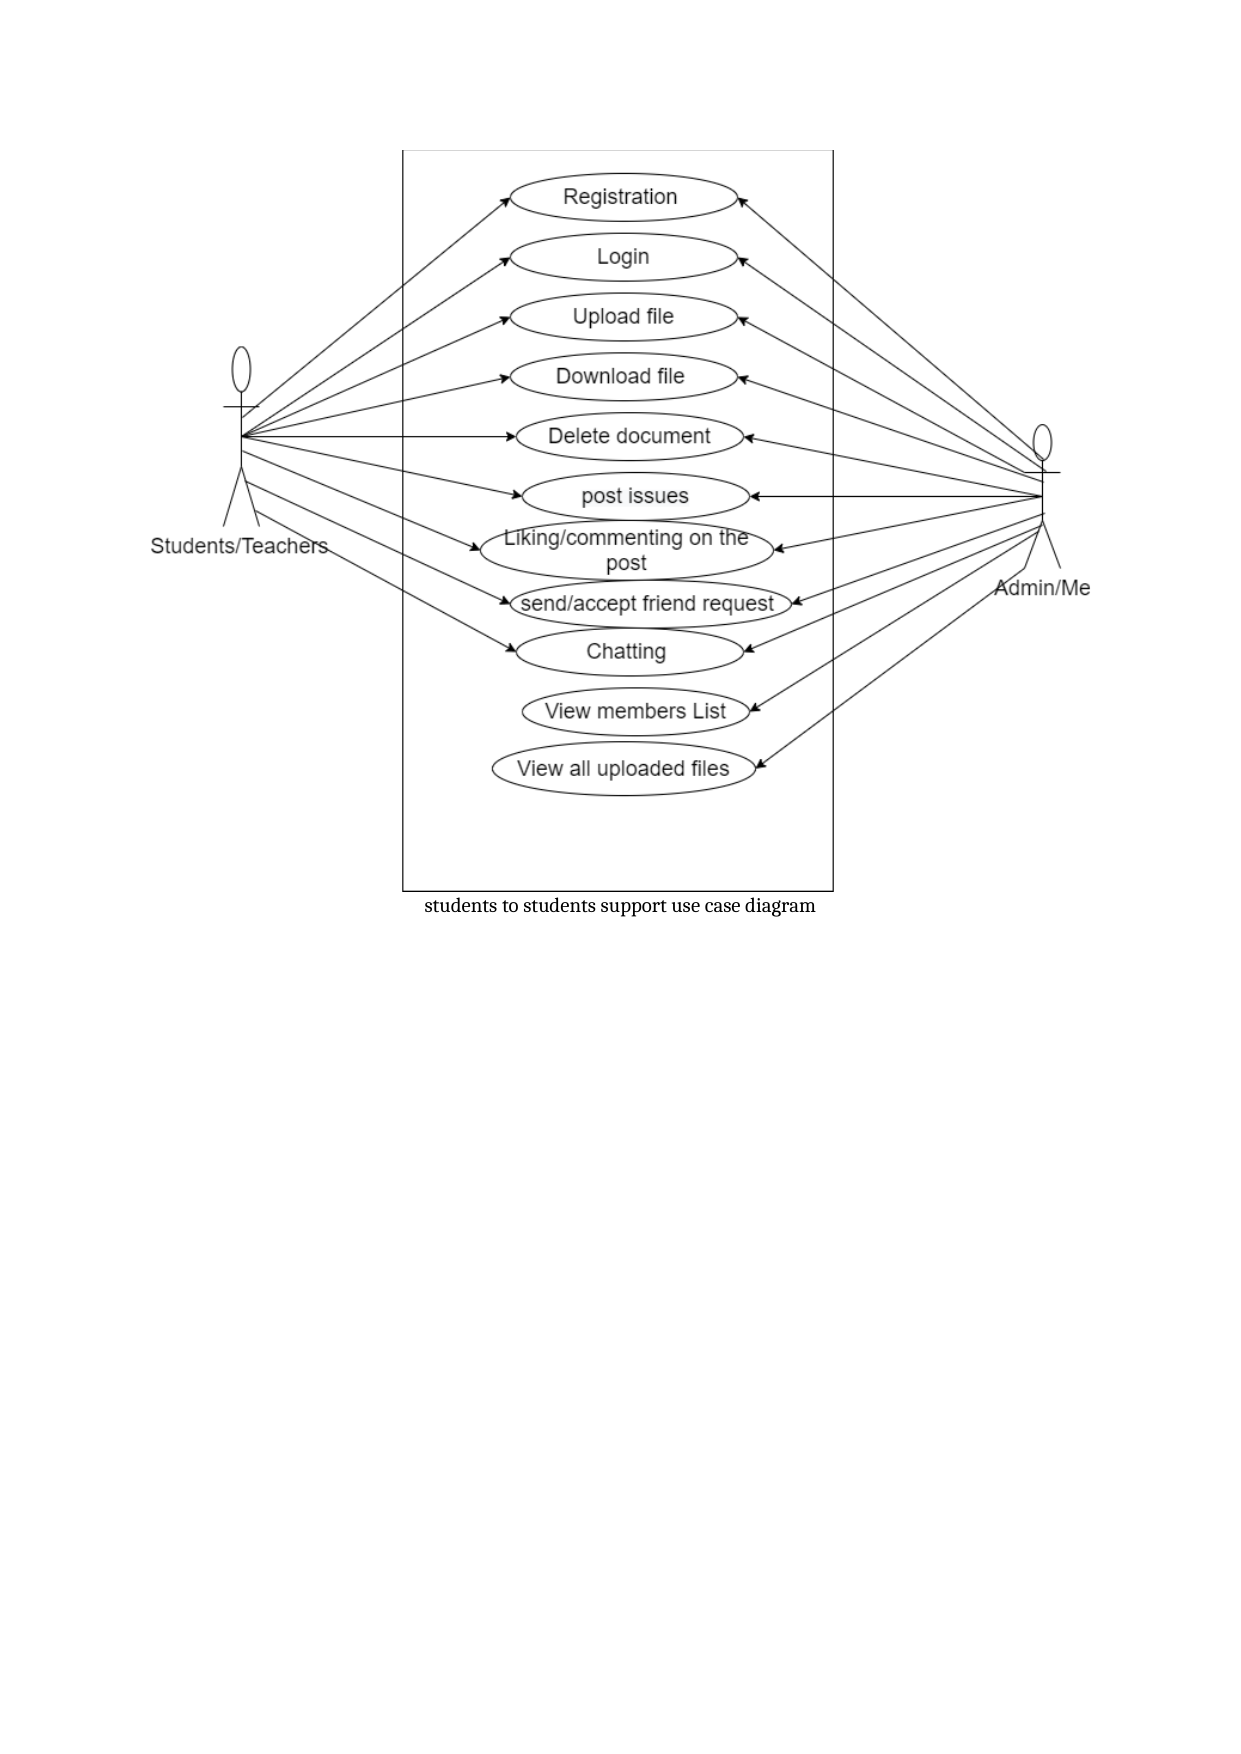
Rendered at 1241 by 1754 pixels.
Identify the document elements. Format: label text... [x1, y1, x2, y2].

picture [150, 150, 1091, 892]
text students to students support use case diagram [150, 892, 1090, 918]
